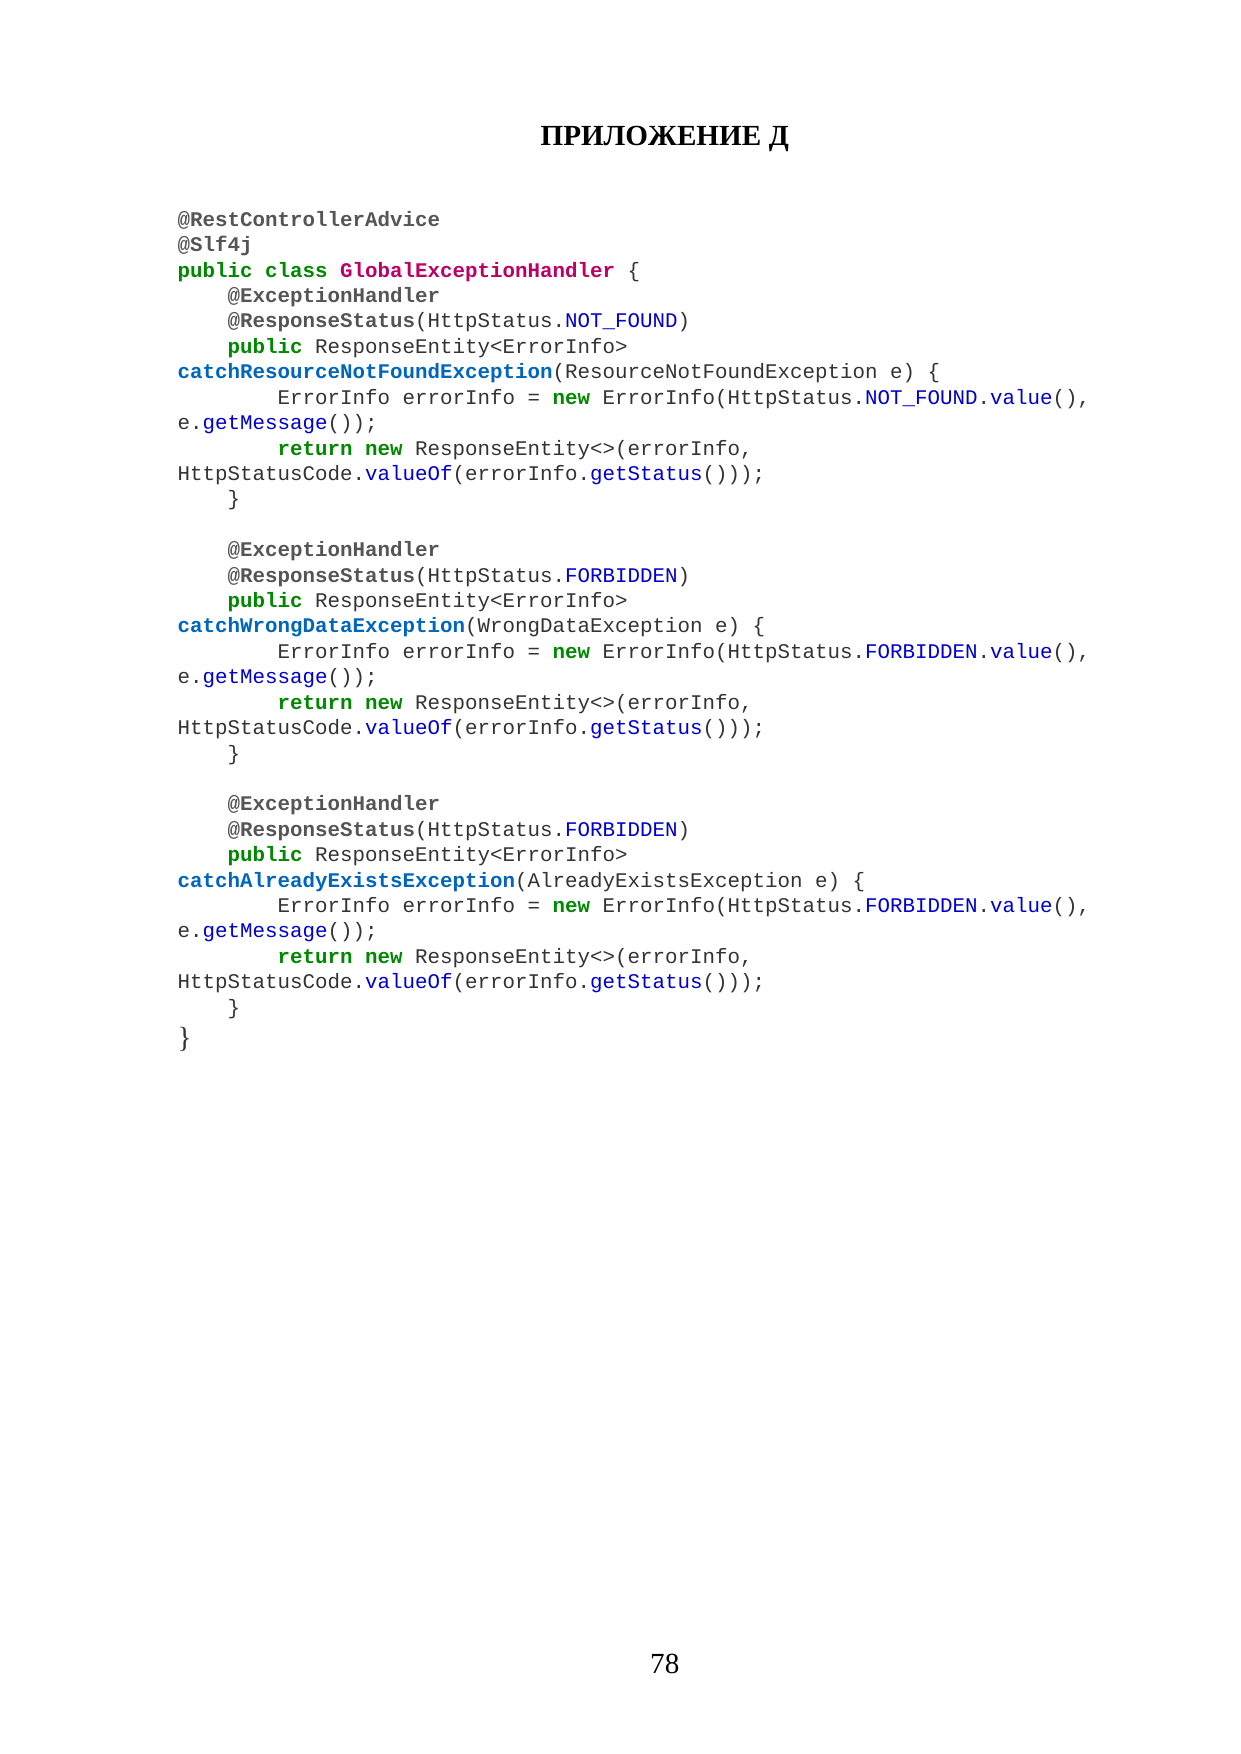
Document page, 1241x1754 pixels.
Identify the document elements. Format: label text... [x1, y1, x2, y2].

text @ResponseStatus(HttpStatus.NOT_FOUND) [177, 309, 1152, 334]
text public ResponseEntity<ErrorInfo> catchWrongDataException(WrongDataException e) { [177, 588, 1152, 639]
text @ResponseStatus(HttpStatus.FORBIDDEN) [177, 563, 1152, 588]
text return new ResponseEntity<>(errorInfo, HttpStatusCode.valueOf(errorInfo.getStatus())); [177, 944, 1152, 995]
text ErrorInfo errorInfo = new ErrorInfo(HttpStatus.FORBIDDEN.value(), e.getMessage()); [177, 893, 1152, 944]
text public class GlobalExceptionHandler { [177, 258, 1152, 283]
text @ExceptionHandler [177, 792, 1152, 817]
text } [177, 487, 1152, 512]
text public ResponseEntity<ErrorInfo> catchAlreadyExistsException(AlreadyExistsException e) { [177, 842, 1152, 893]
text return new ResponseEntity<>(errorInfo, HttpStatusCode.valueOf(errorInfo.getStatus())); [177, 436, 1152, 487]
text return new ResponseEntity<>(errorInfo, HttpStatusCode.valueOf(errorInfo.getStatus())); [177, 690, 1152, 741]
text @RestControllerAdvice [177, 207, 1152, 232]
subtitle ПРИЛОЖЕНИЕ Д [177, 118, 1152, 152]
text ErrorInfo errorInfo = new ErrorInfo(HttpStatus.NOT_FOUND.value(), e.getMessage()); [177, 385, 1152, 436]
text @ExceptionHandler [177, 537, 1152, 563]
text @ExceptionHandler [177, 283, 1152, 309]
text @ResponseStatus(HttpStatus.FORBIDDEN) [177, 817, 1152, 842]
text } [177, 1020, 1152, 1054]
text @Slf4j [177, 232, 1152, 258]
text ErrorInfo errorInfo = new ErrorInfo(HttpStatus.FORBIDDEN.value(), e.getMessage()); [177, 639, 1152, 690]
text } [177, 741, 1152, 766]
text } [177, 995, 1152, 1020]
text public ResponseEntity<ErrorInfo> catchResourceNotFoundException(ResourceNotFoundException e) { [177, 334, 1152, 385]
